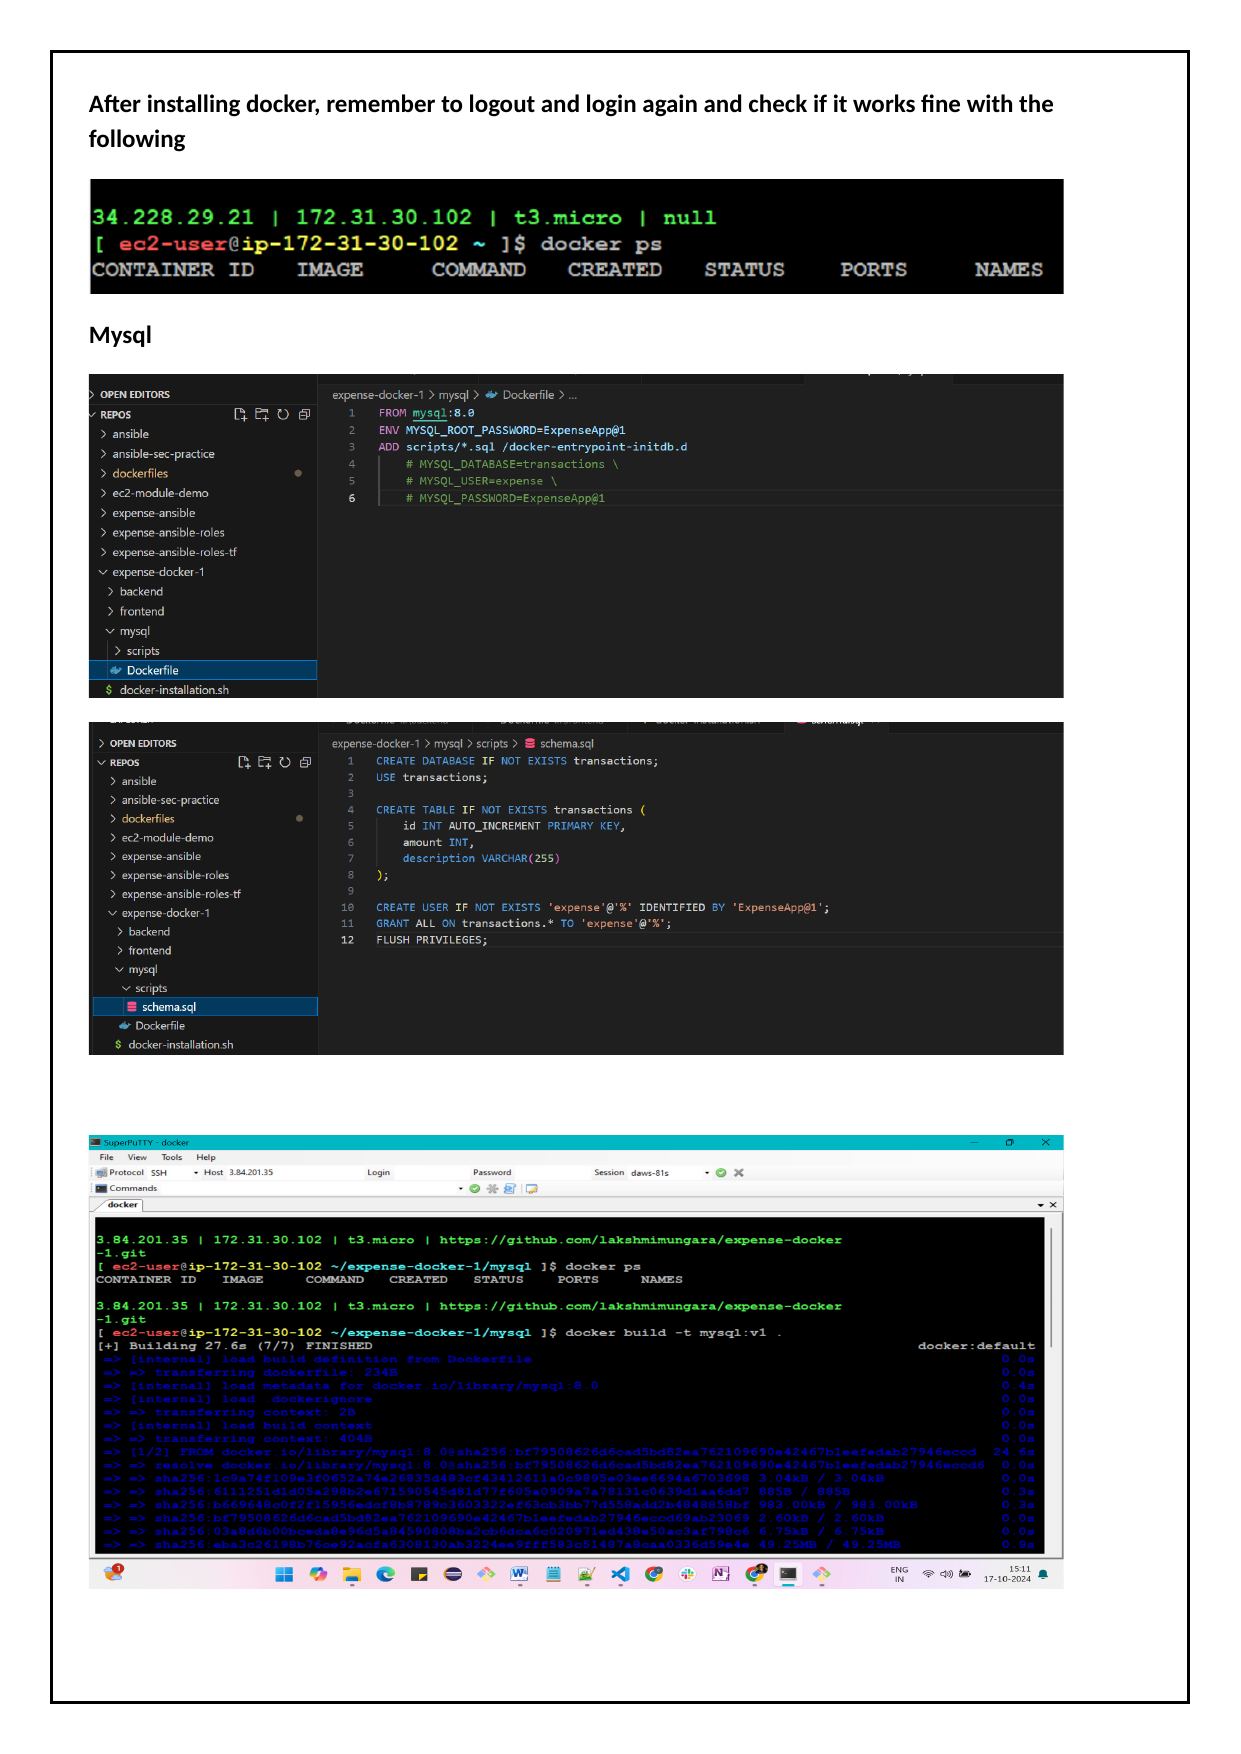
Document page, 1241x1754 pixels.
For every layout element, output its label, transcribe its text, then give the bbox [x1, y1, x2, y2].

picture [88, 374, 1064, 698]
picture [88, 179, 1064, 294]
picture [88, 1135, 1064, 1589]
picture [88, 722, 1064, 1055]
text After installing docker, remember to logout and login again and check if it works fine with the following [89, 89, 1152, 154]
text Mysql [89, 319, 1152, 349]
